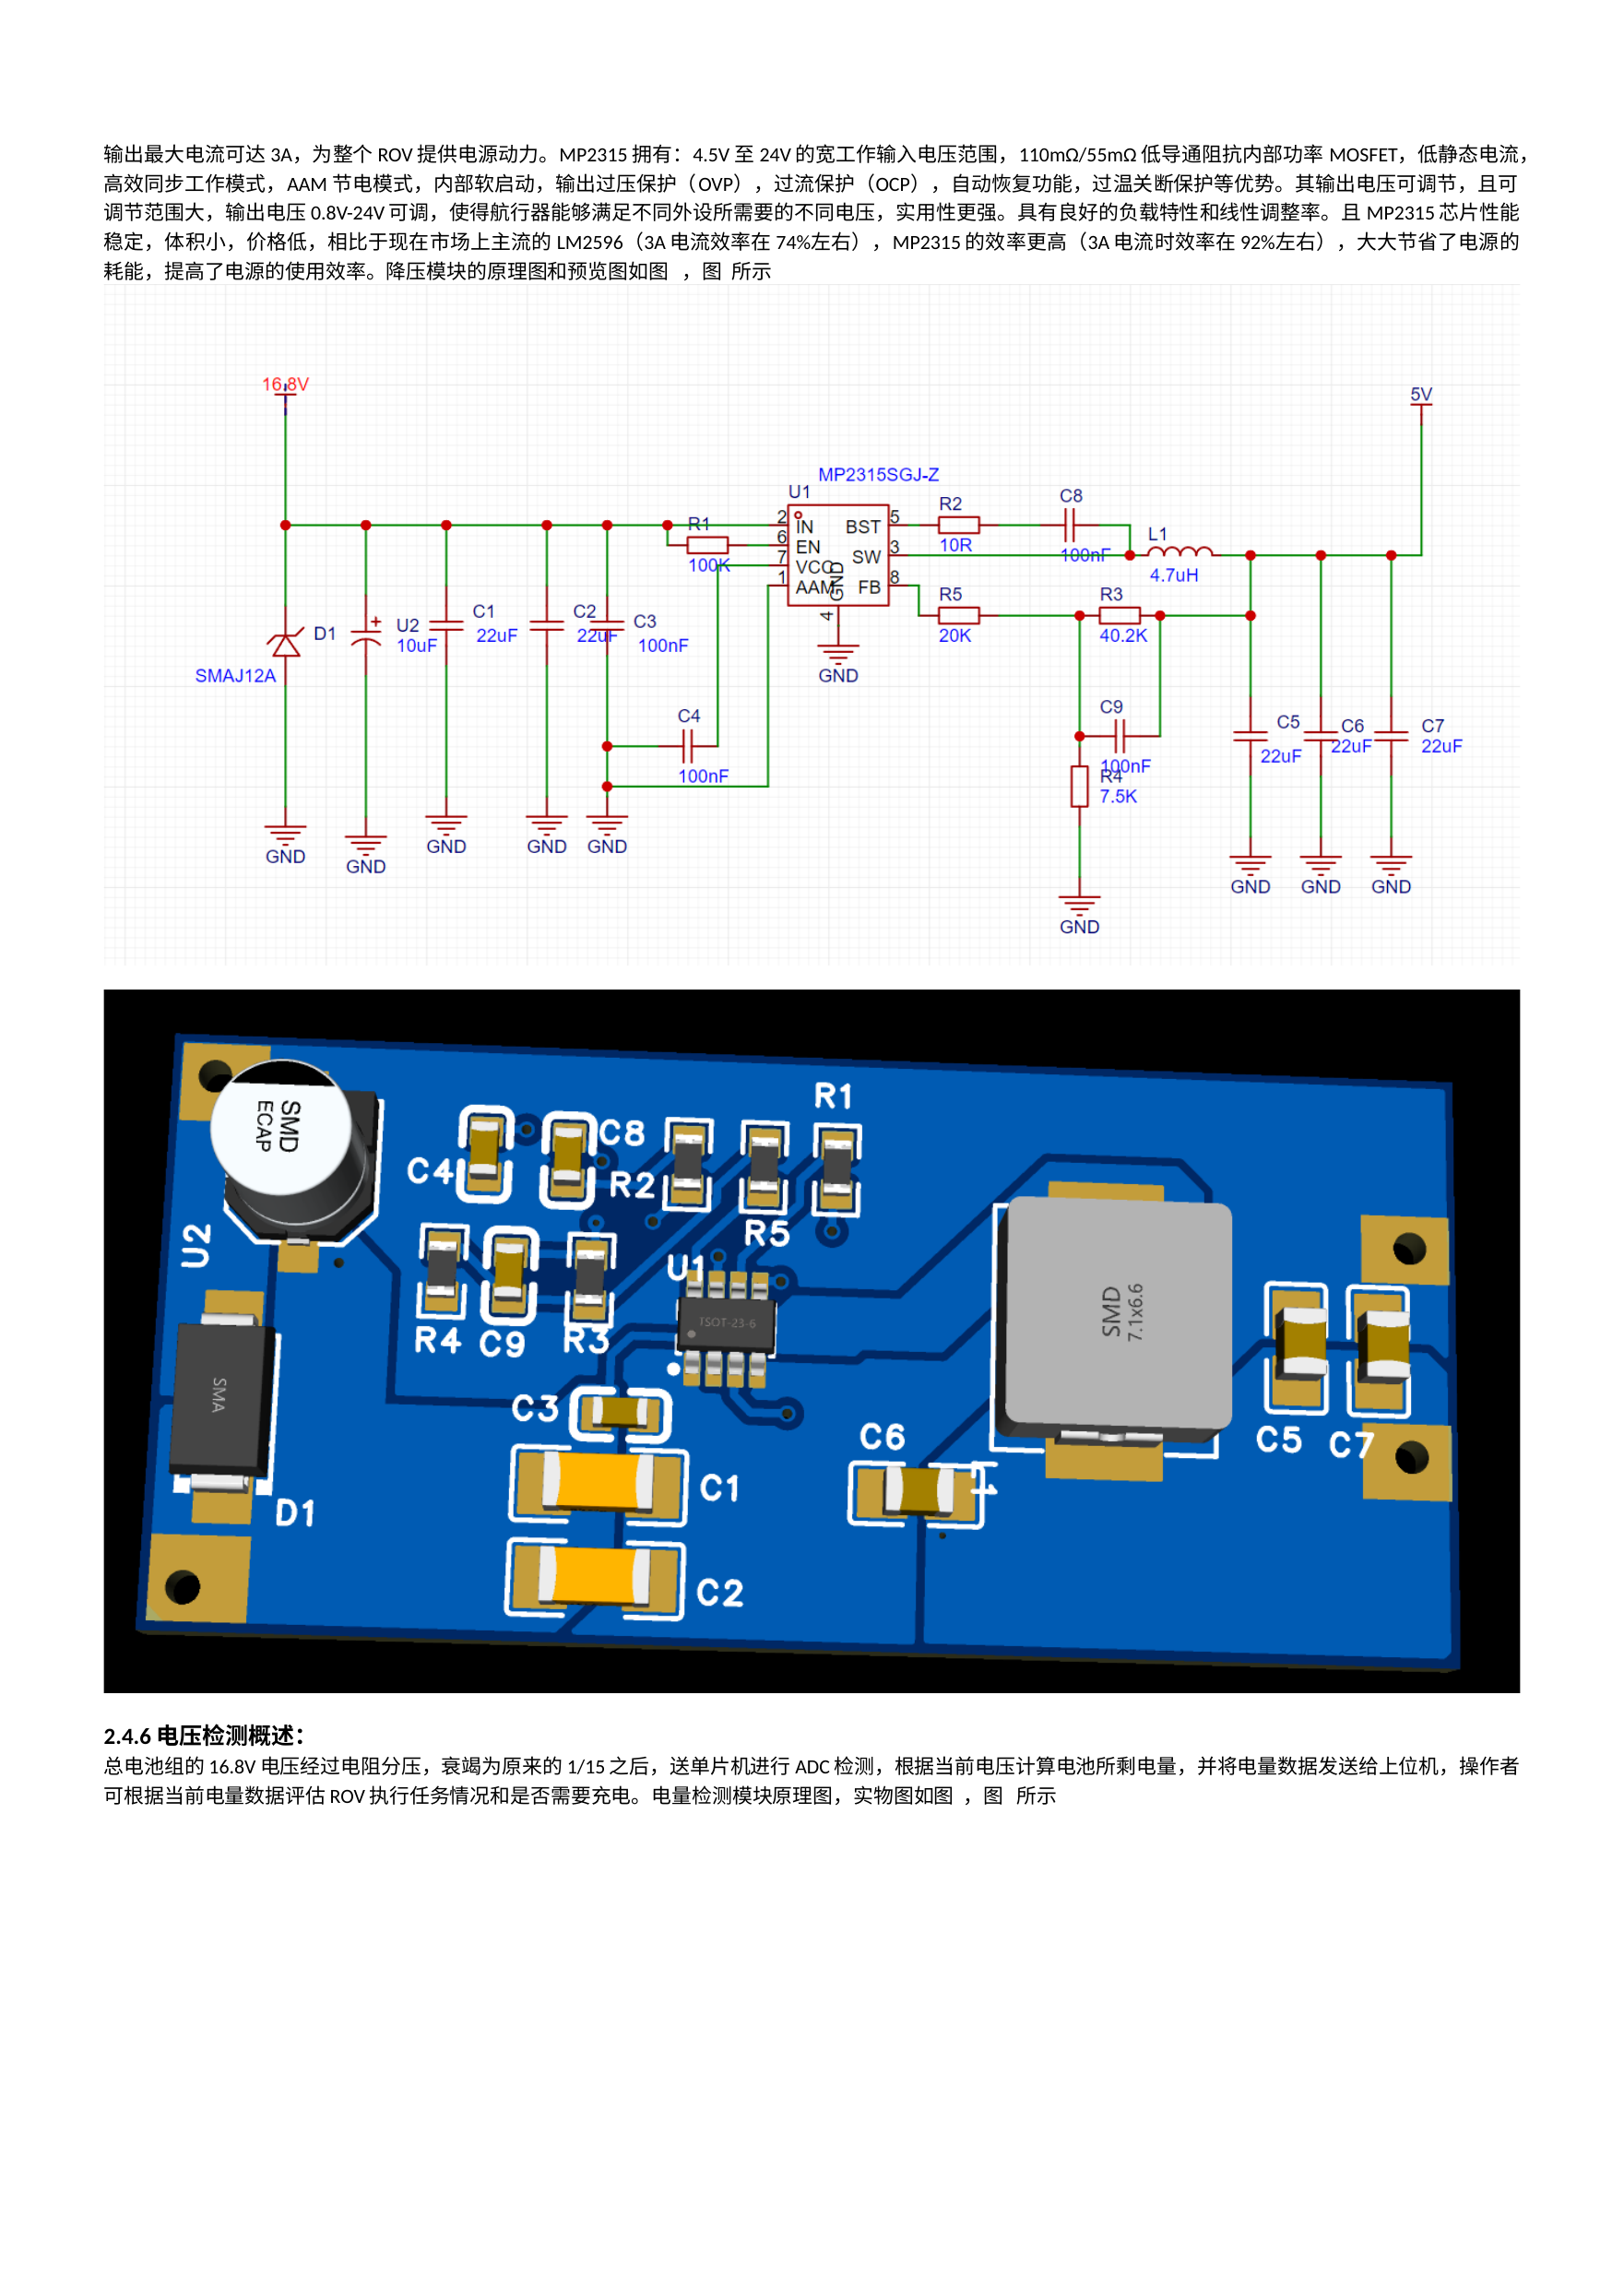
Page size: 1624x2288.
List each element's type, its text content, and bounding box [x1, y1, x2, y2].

text 2.4.6 电压检测概述： [103, 1717, 1520, 1750]
picture [103, 990, 1521, 1693]
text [103, 138, 1520, 284]
picture [103, 284, 1521, 966]
text 总电池组的16.8V电压经过电阻分压，衰竭为原来的1/15之后，送单片机进行ADC检测，根据当前电压计算电池所剩电量，并将电量数据发送给上位机，操作者可根据当前电量数据评估ROV执行任务情况和是否需要充电。电量检测模块原理图，实物图如图 ，图 所示 [103, 1750, 1520, 1809]
